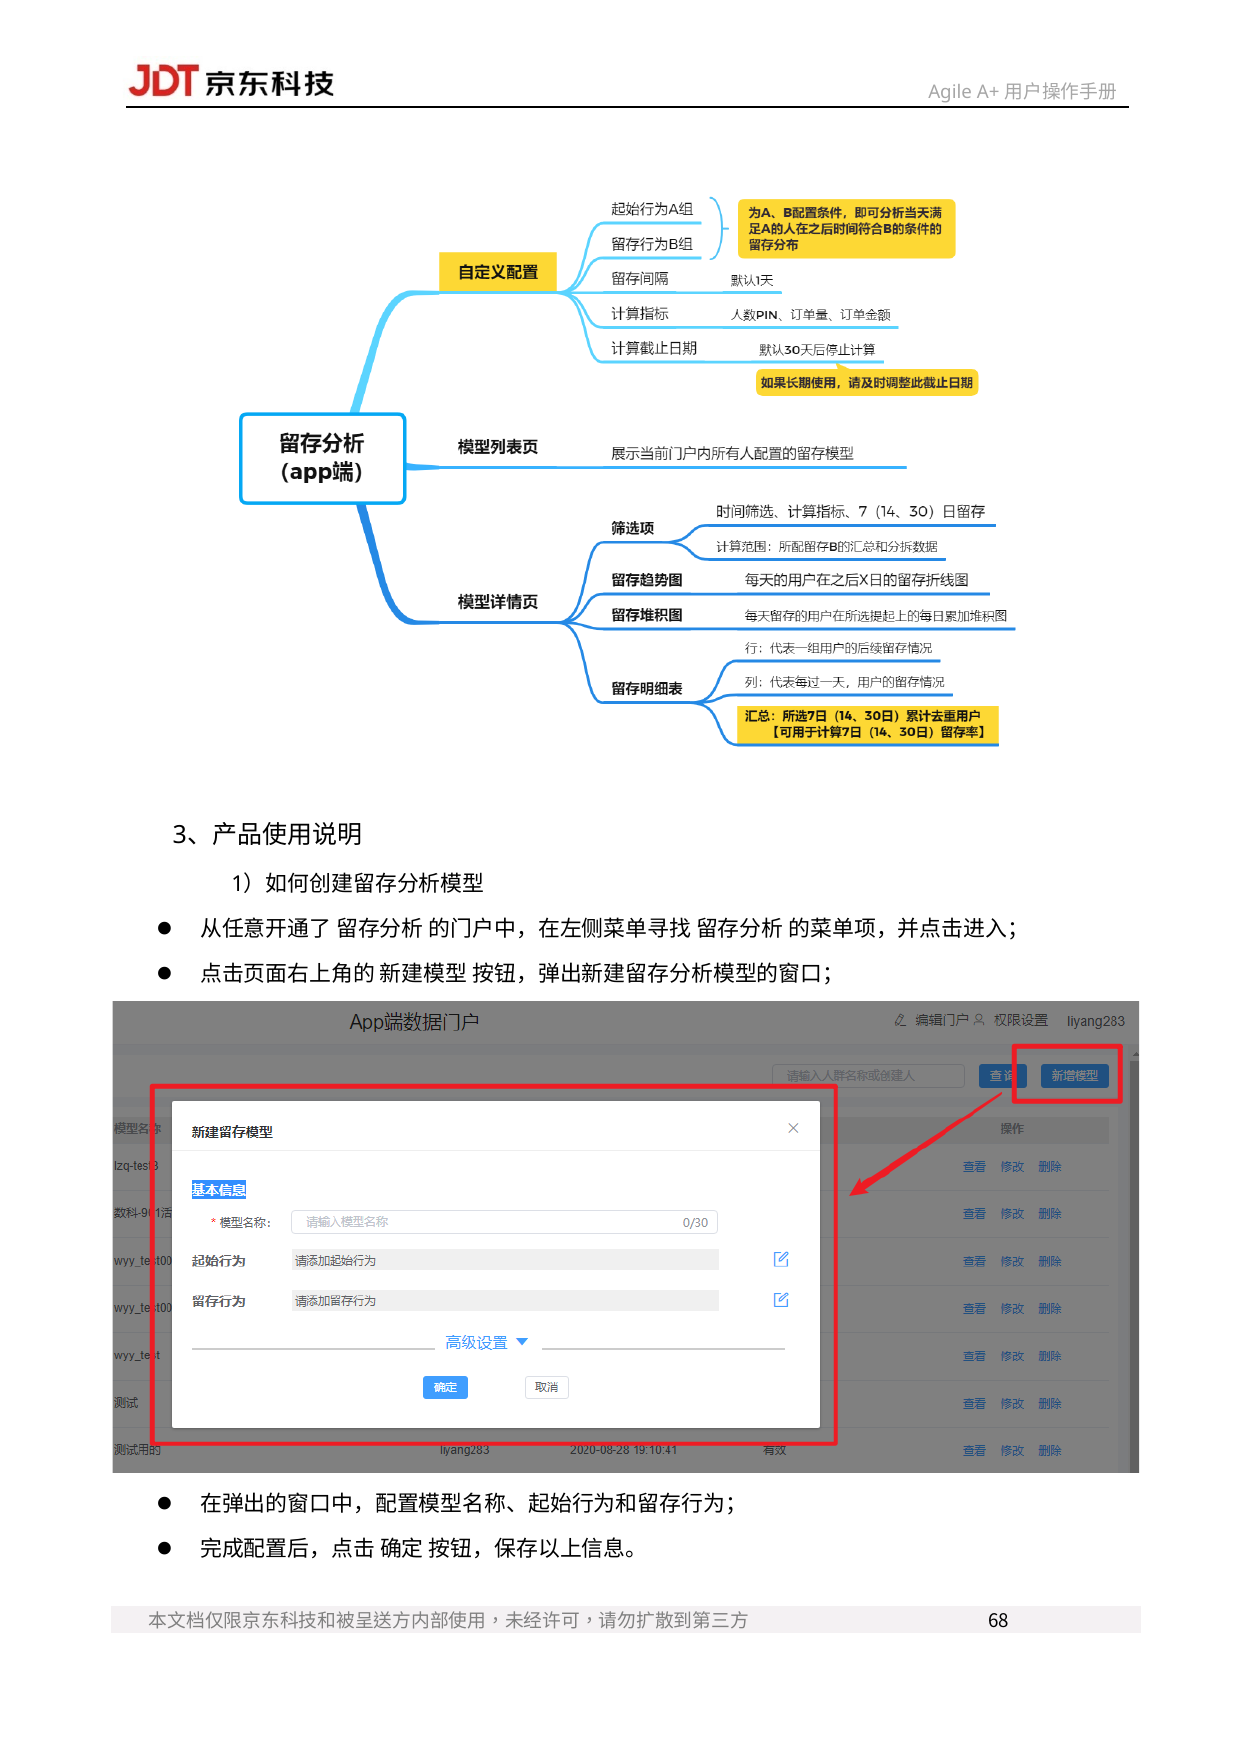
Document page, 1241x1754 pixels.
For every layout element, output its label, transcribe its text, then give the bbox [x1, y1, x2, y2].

list 完成配置后，点击 确定 按钮，保存以上信息。 [112, 1531, 1141, 1563]
text 1）如何创建留存分析模型 [231, 866, 1141, 898]
text 3、产品使用说明 [129, 803, 1141, 853]
picture [194, 153, 1059, 790]
list 在弹出的窗口中，配置模型名称、起始行为和留存行为； [112, 1486, 1141, 1518]
list 从任意开通了 留存分析 的门户中，在左侧菜单寻找 留存分析 的菜单项，并点击进入； [112, 911, 1141, 943]
picture [112, 56, 349, 104]
picture [112, 1001, 1140, 1473]
list 点击页面右上角的 新建模型 按钮，弹出新建留存分析模型的窗口； [112, 956, 1141, 988]
